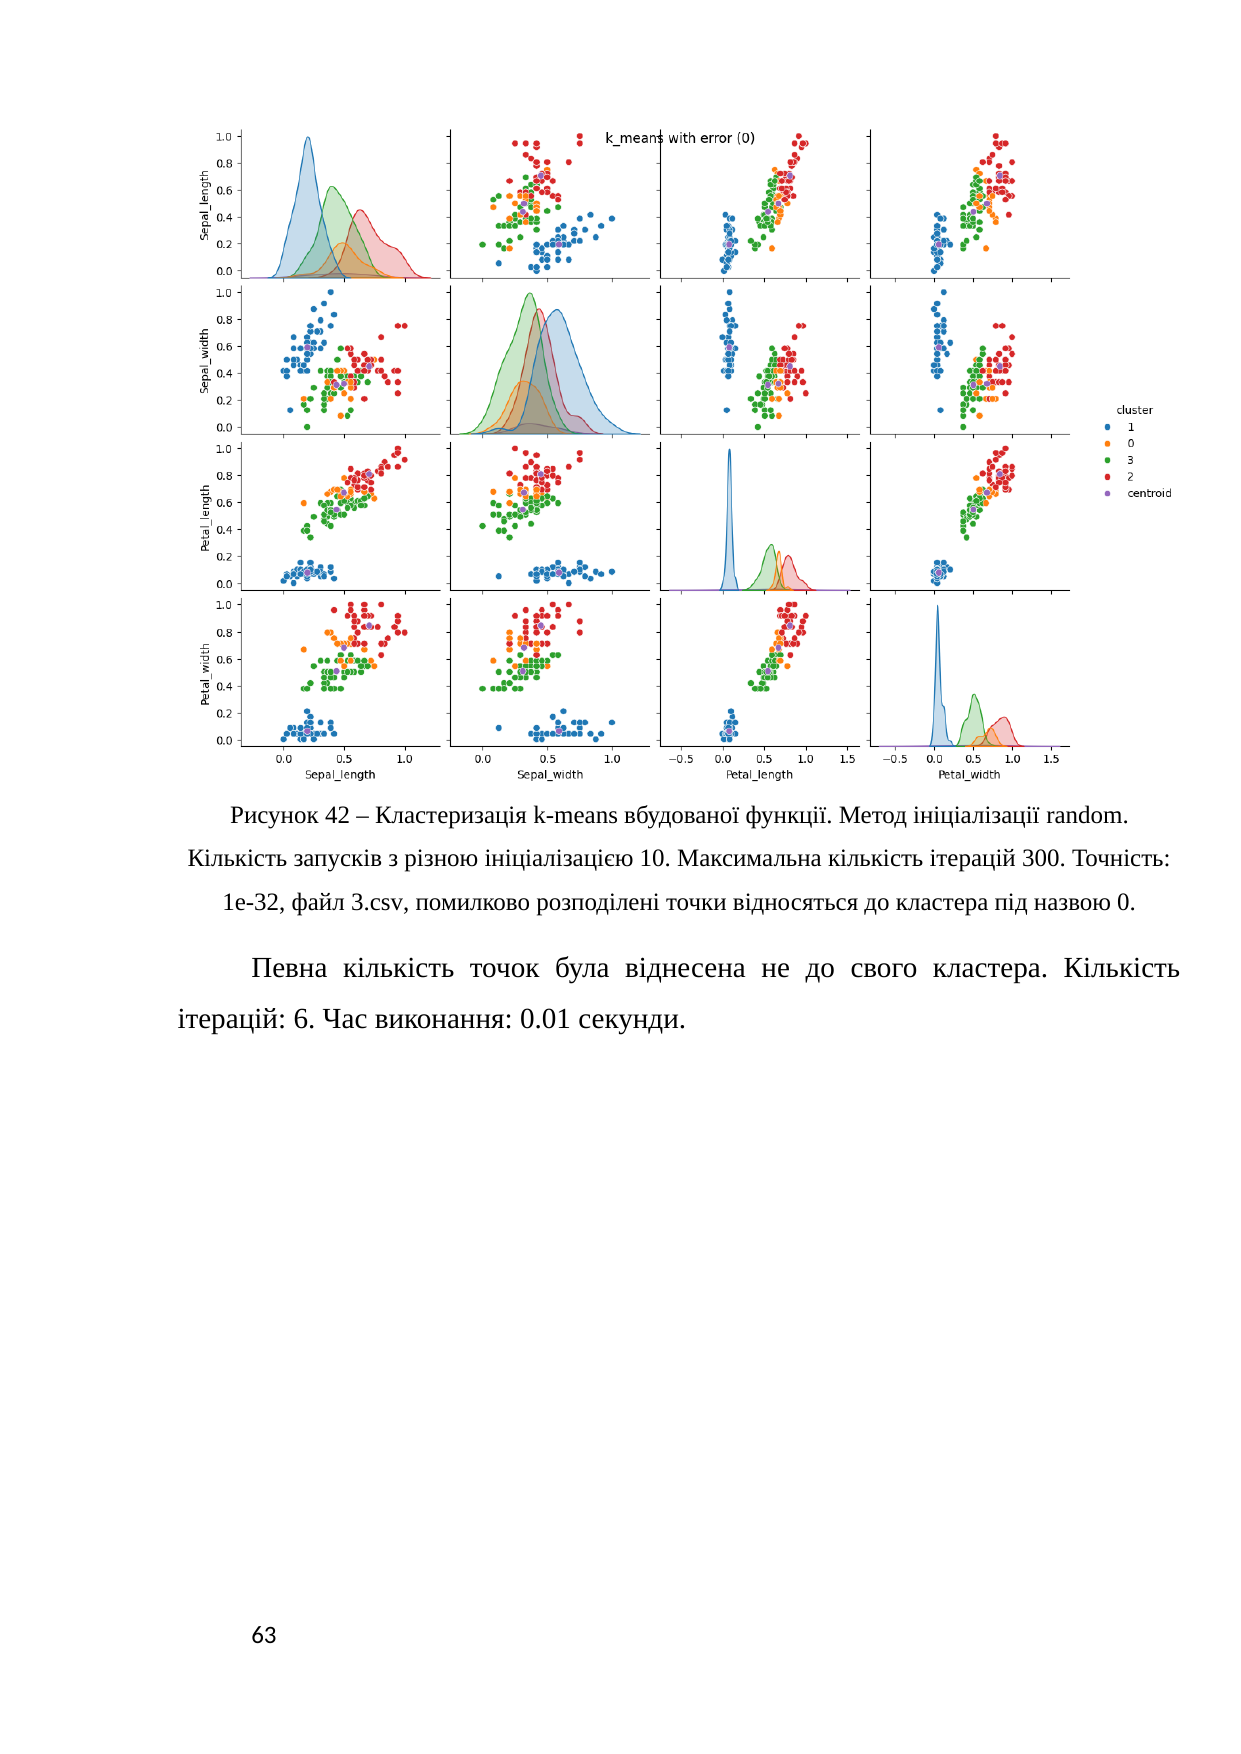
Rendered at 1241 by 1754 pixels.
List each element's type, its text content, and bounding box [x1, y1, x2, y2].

picture [177, 118, 1182, 786]
text Рисунок 42 – Кластеризація k-means вбудованої функції. Метод ініціалізації random. Кількість запусків з різною ініціалізацією 10. Максимальна кількість ітерацій 300. Точність: 1e-32, файл 3.csv, помилково розподілені точки відносяться до кластера під назвою 0. [177, 800, 1181, 915]
text Певна кількість точок була віднесена не до свого кластера. Кількість ітерацій: 6. Час виконання: 0.01 секунди. [177, 951, 1181, 1034]
